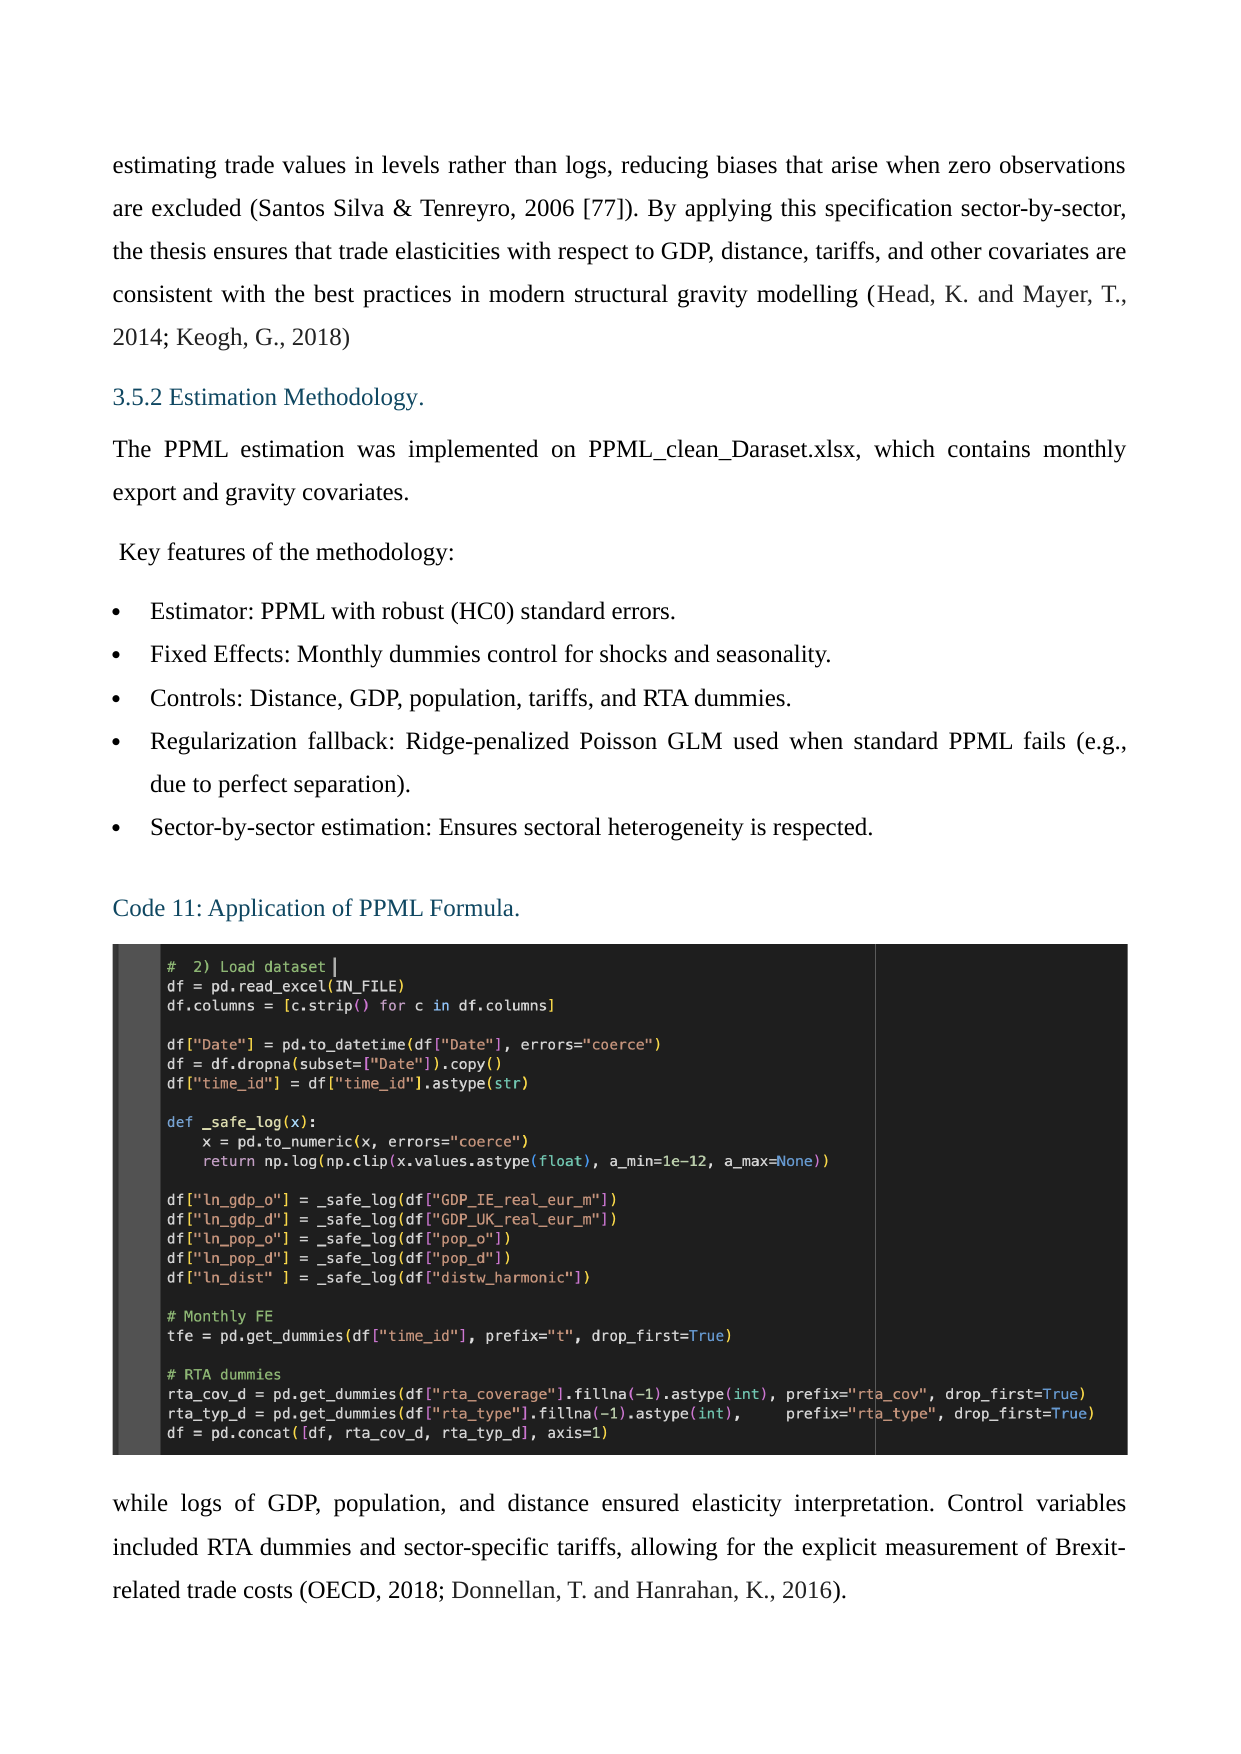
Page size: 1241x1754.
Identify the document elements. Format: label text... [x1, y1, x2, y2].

list Estimator: PPML with robust (HC0) standard errors. [112, 596, 1128, 625]
text Key features of the methodology: [112, 537, 1128, 565]
list Regularization fallback: Ridge-penalized Poisson GLM used when standard PPML fails (e.g., due to perfect separation). [112, 726, 1128, 798]
text The PPML estimation was implemented on PPML_clean_Daraset.xlsx, which contains monthly export and gravity covariates. [112, 434, 1128, 506]
text while logs of GDP, population, and distance ensured elasticity interpretation. Control variables included RTA dummies and sector-specific tariffs, allowing for the explicit measurement of Brexit-related trade costs (OECD, 2018; Donnellan, T. and Hanrahan, K., 2016). [112, 1488, 1128, 1603]
list Fixed Effects: Monthly dummies control for shocks and seasonality. [112, 639, 1128, 668]
subtitle 3.5.2 Estimation Methodology. [112, 382, 1128, 411]
subtitle Code 11: Application of PPML Formula. [112, 893, 1128, 921]
picture [112, 944, 1128, 1455]
list Controls: Distance, GDP, population, tariffs, and RTA dummies. [112, 683, 1128, 711]
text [112, 150, 1128, 351]
list Sector-by-sector estimation: Ensures sectoral heterogeneity is respected. [112, 812, 1128, 841]
